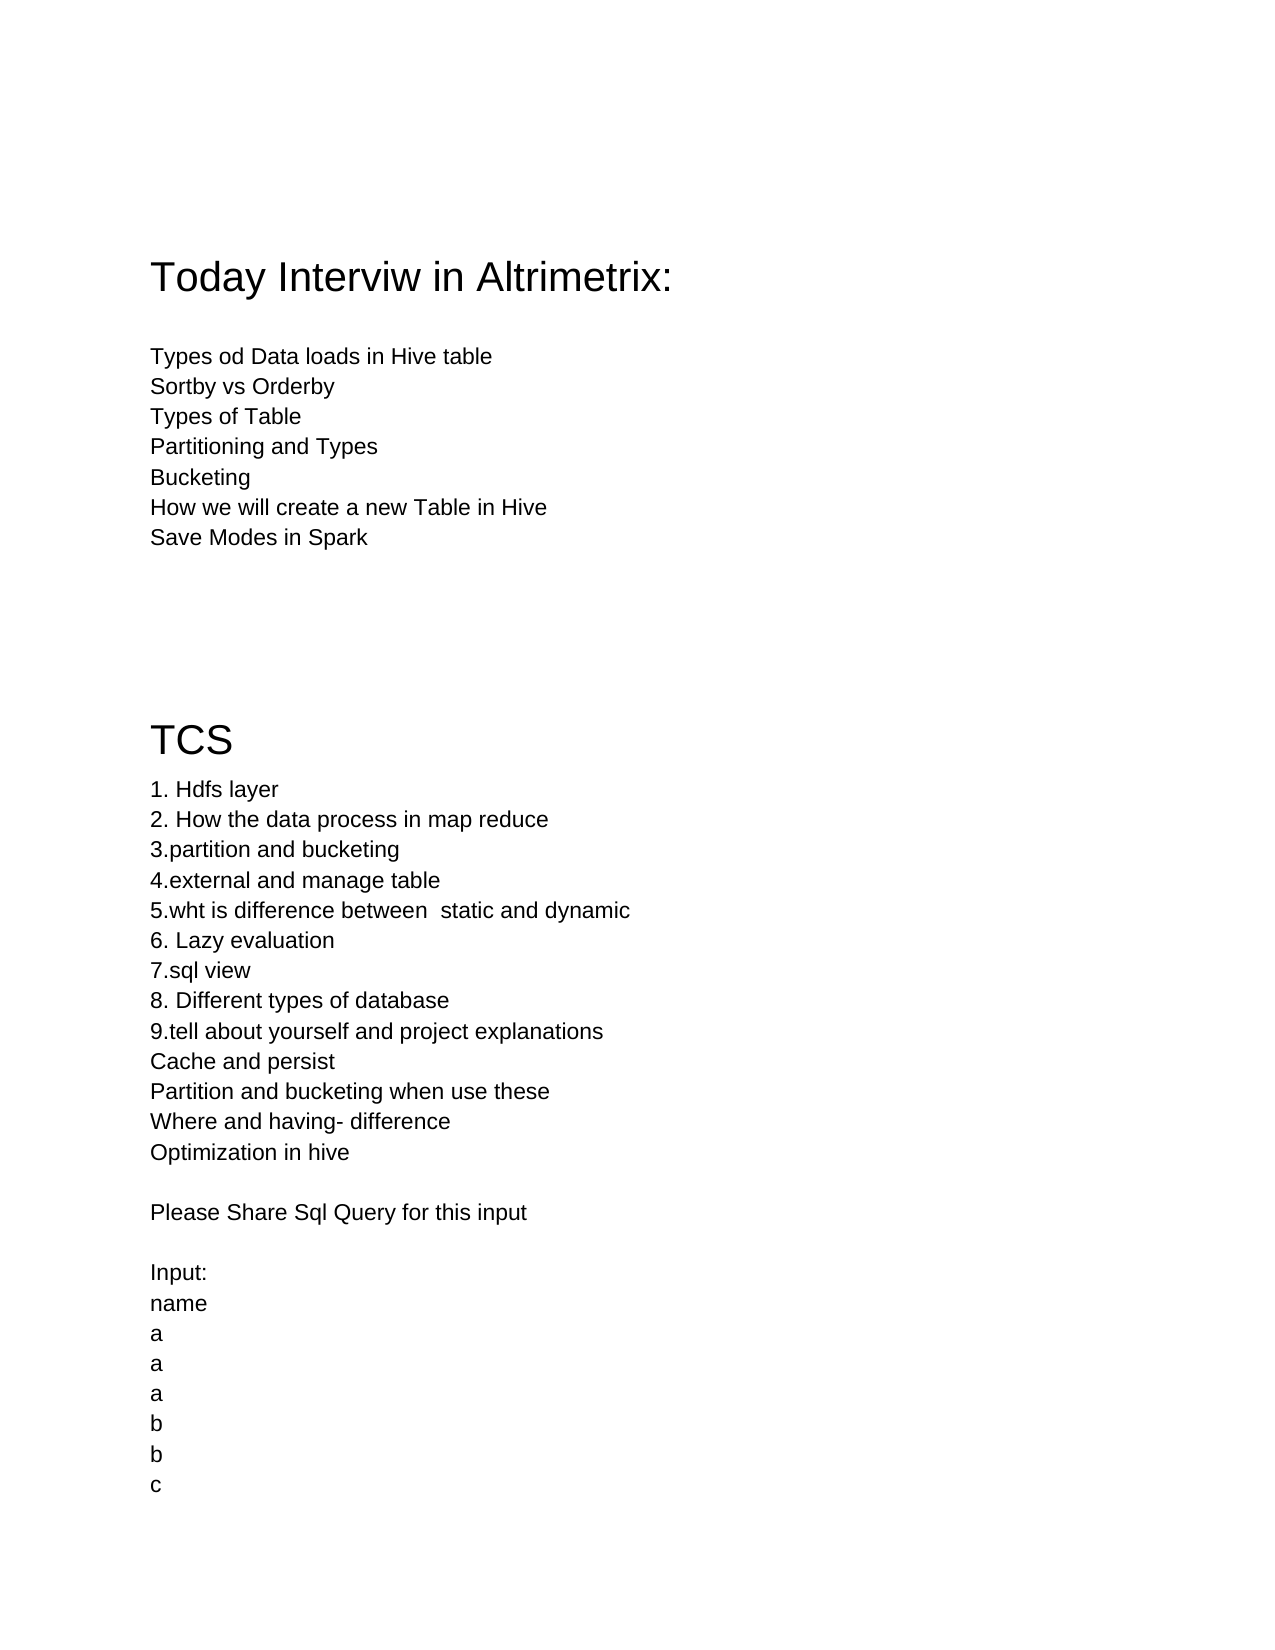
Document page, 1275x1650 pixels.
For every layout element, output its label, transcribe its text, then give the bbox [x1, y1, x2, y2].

text 7.sql view [150, 957, 1125, 984]
text Types od Data loads in Hive table [150, 343, 1125, 369]
text Input: [150, 1259, 1125, 1286]
text name [150, 1289, 1125, 1316]
text Sortby vs Orderby [150, 373, 1125, 399]
text c [150, 1471, 1125, 1497]
subtitle Today Interviw in Altrimetrix: [150, 252, 1125, 300]
text Please Share Sql Query for this input [150, 1199, 1125, 1225]
text 5.wht is difference between static and dynamic [150, 897, 1125, 923]
subtitle TCS [150, 716, 1125, 763]
text a [150, 1320, 1125, 1346]
text Partition and bucketing when use these [150, 1078, 1125, 1104]
text 4.external and manage table [150, 867, 1125, 893]
text 6. Lazy evaluation [150, 927, 1125, 953]
text Partitioning and Types [150, 433, 1125, 460]
text Cache and persist [150, 1048, 1125, 1074]
text a [150, 1380, 1125, 1407]
text 3.partition and bucketing [150, 836, 1125, 863]
text Bucketing [150, 463, 1125, 490]
text Save Modes in Spark [150, 524, 1125, 550]
text 1. Hdfs layer [150, 776, 1125, 802]
text 9.tell about yourself and project explanations [150, 1018, 1125, 1044]
text How we will create a new Table in Hive [150, 494, 1125, 520]
text 8. Different types of database [150, 987, 1125, 1014]
text b [150, 1441, 1125, 1467]
text b [150, 1410, 1125, 1437]
text Optimization in hive [150, 1138, 1125, 1165]
text Types of Table [150, 403, 1125, 429]
text a [150, 1350, 1125, 1376]
text 2. How the data process in map reduce [150, 806, 1125, 833]
text Where and having- difference [150, 1108, 1125, 1135]
